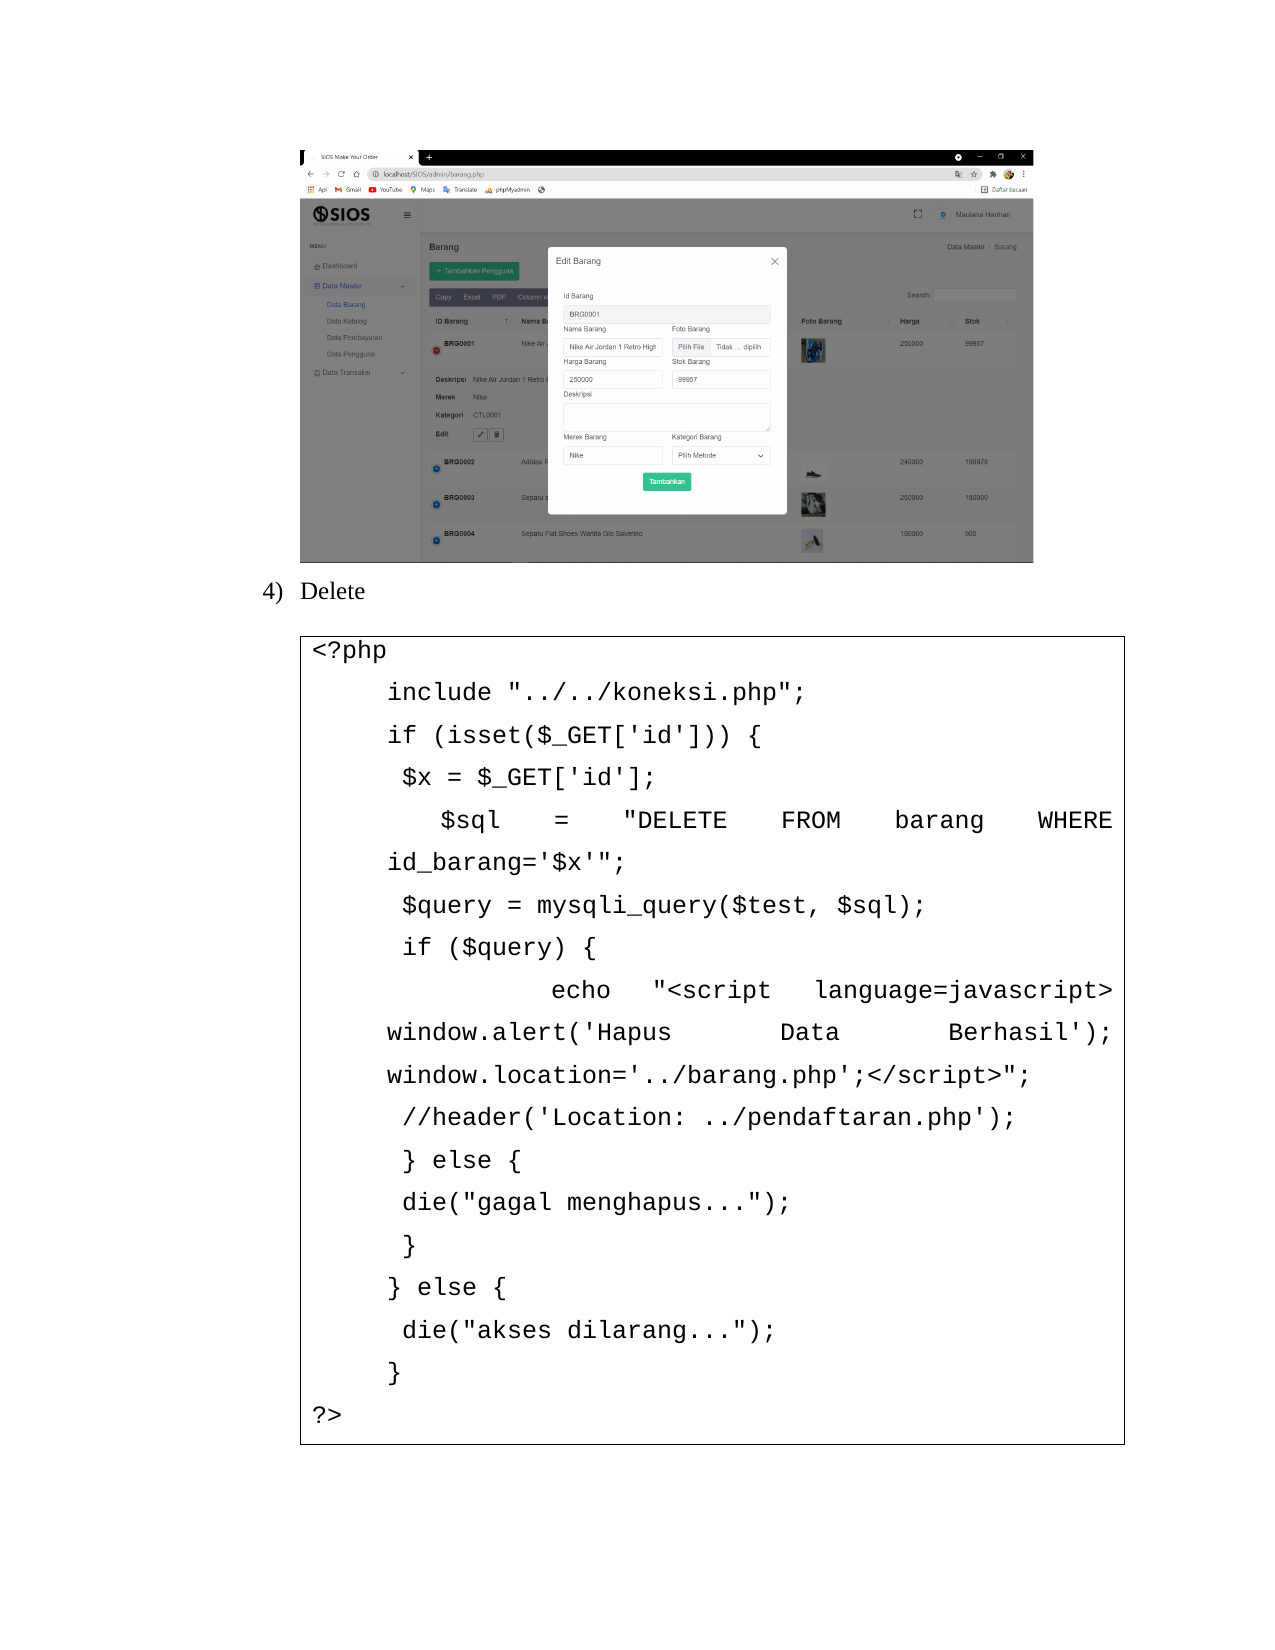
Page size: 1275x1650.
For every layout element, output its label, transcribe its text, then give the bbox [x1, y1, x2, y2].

list Delete [262, 576, 1125, 605]
table_header <?php include "../../koneksi.php"; if (isset($_GET['id'])) { $x = $_GET['id']; $sql = "DELETE FROM barang WHERE id_barang='$x'"; $query = mysqli_query($test, $sql); if ($query) { echo "<script language=javascript> window.alert('Hapus Data Berhasil'); window.location='../barang.php';</script>"; //header('Location: ../pendaftaran.php'); } else { die("gagal menghapus..."); } } else { die("akses dilarang..."); } ?> [301, 637, 1124, 1444]
picture [300, 150, 1034, 563]
